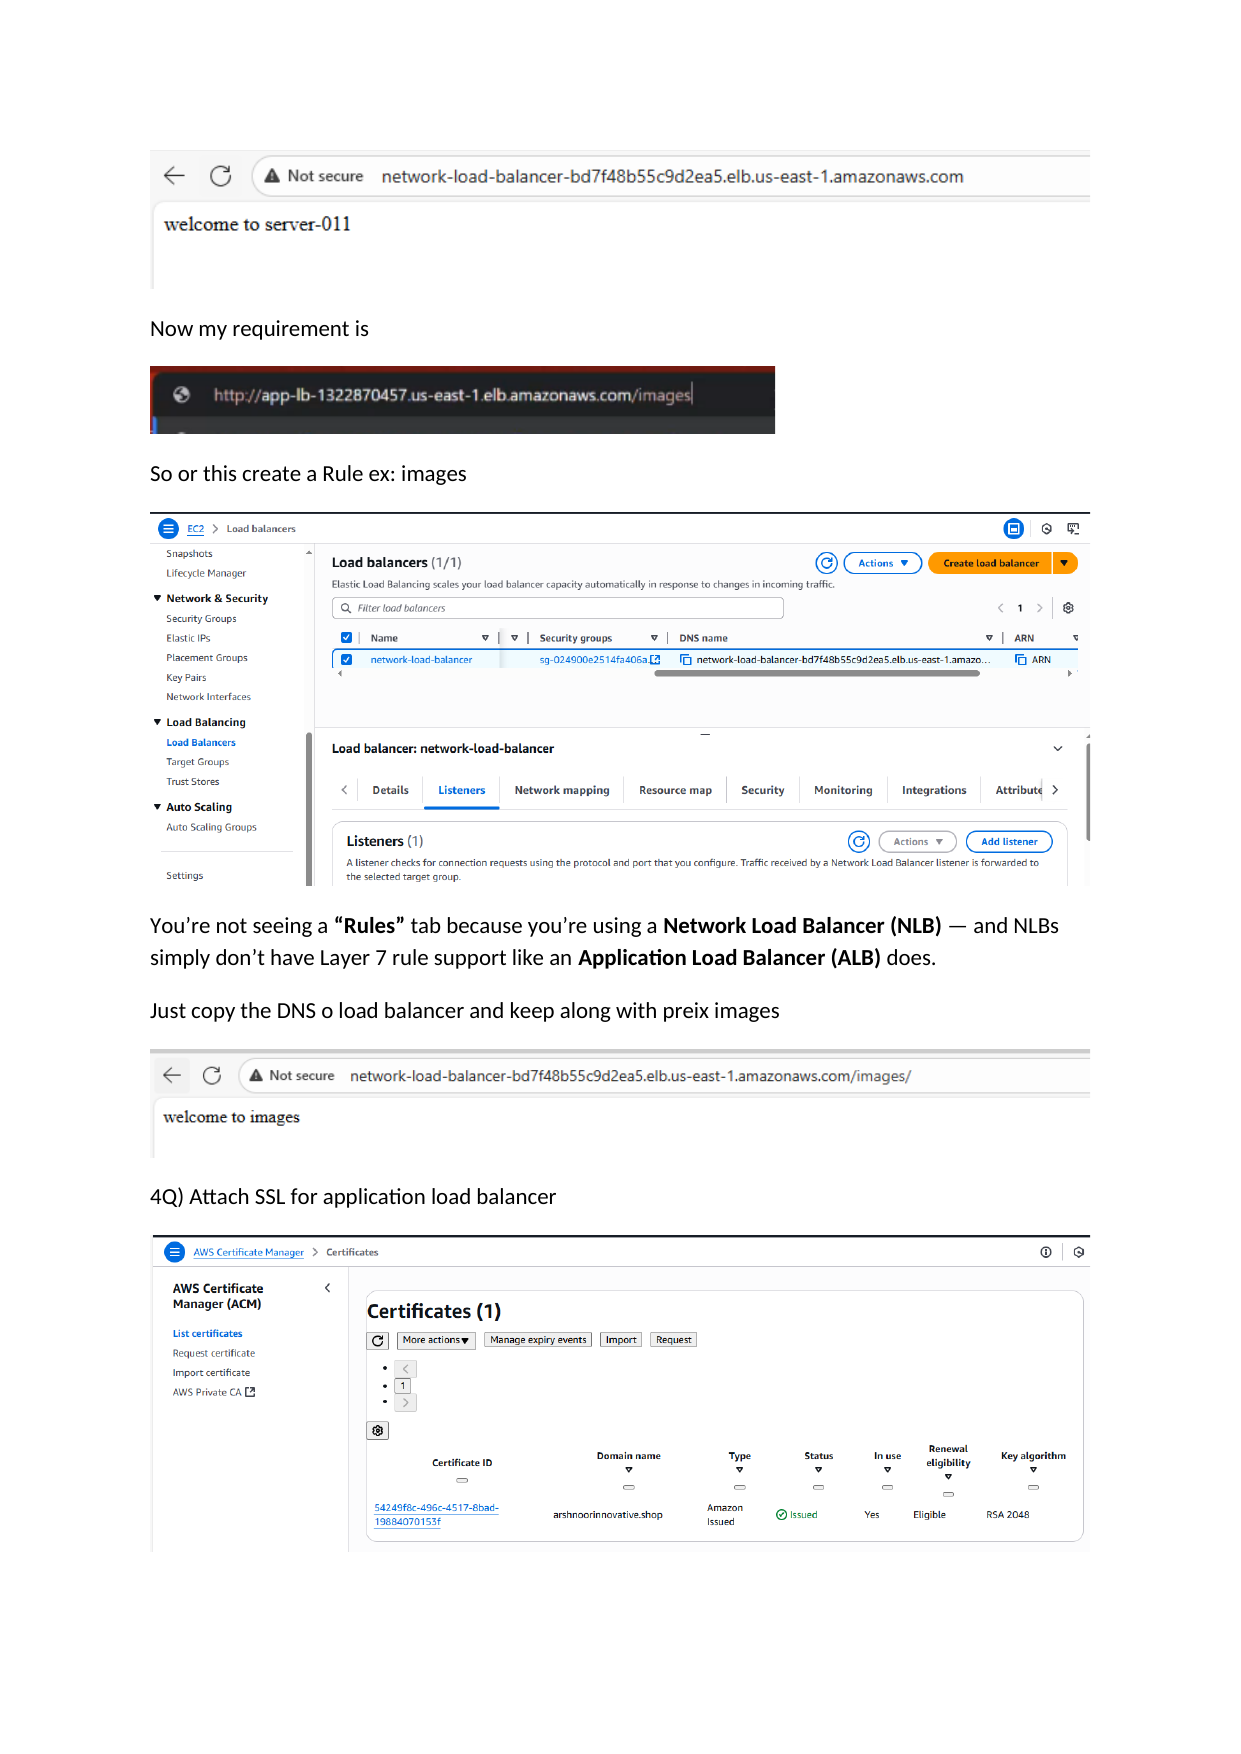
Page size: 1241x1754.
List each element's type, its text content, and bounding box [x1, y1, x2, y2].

text Now my requirement is [150, 314, 1090, 342]
picture [150, 150, 1091, 289]
text Just copy the DNS o load balancer and keep along with preix images [150, 996, 1090, 1024]
picture [150, 366, 775, 434]
picture [150, 512, 1091, 886]
picture [150, 1049, 1091, 1158]
text So or this create a Rule ex: images [150, 459, 1090, 487]
text You’re not seeing a “Rules” tab because you’re using a Network Load Balancer (NLB) — and NLBs simply don’t have Layer 7 rule support like an Application Load Balancer (ALB) does. [150, 911, 1090, 971]
picture [150, 1235, 1091, 1552]
text 4Q) Attach SSL for application load balancer [150, 1182, 1090, 1211]
